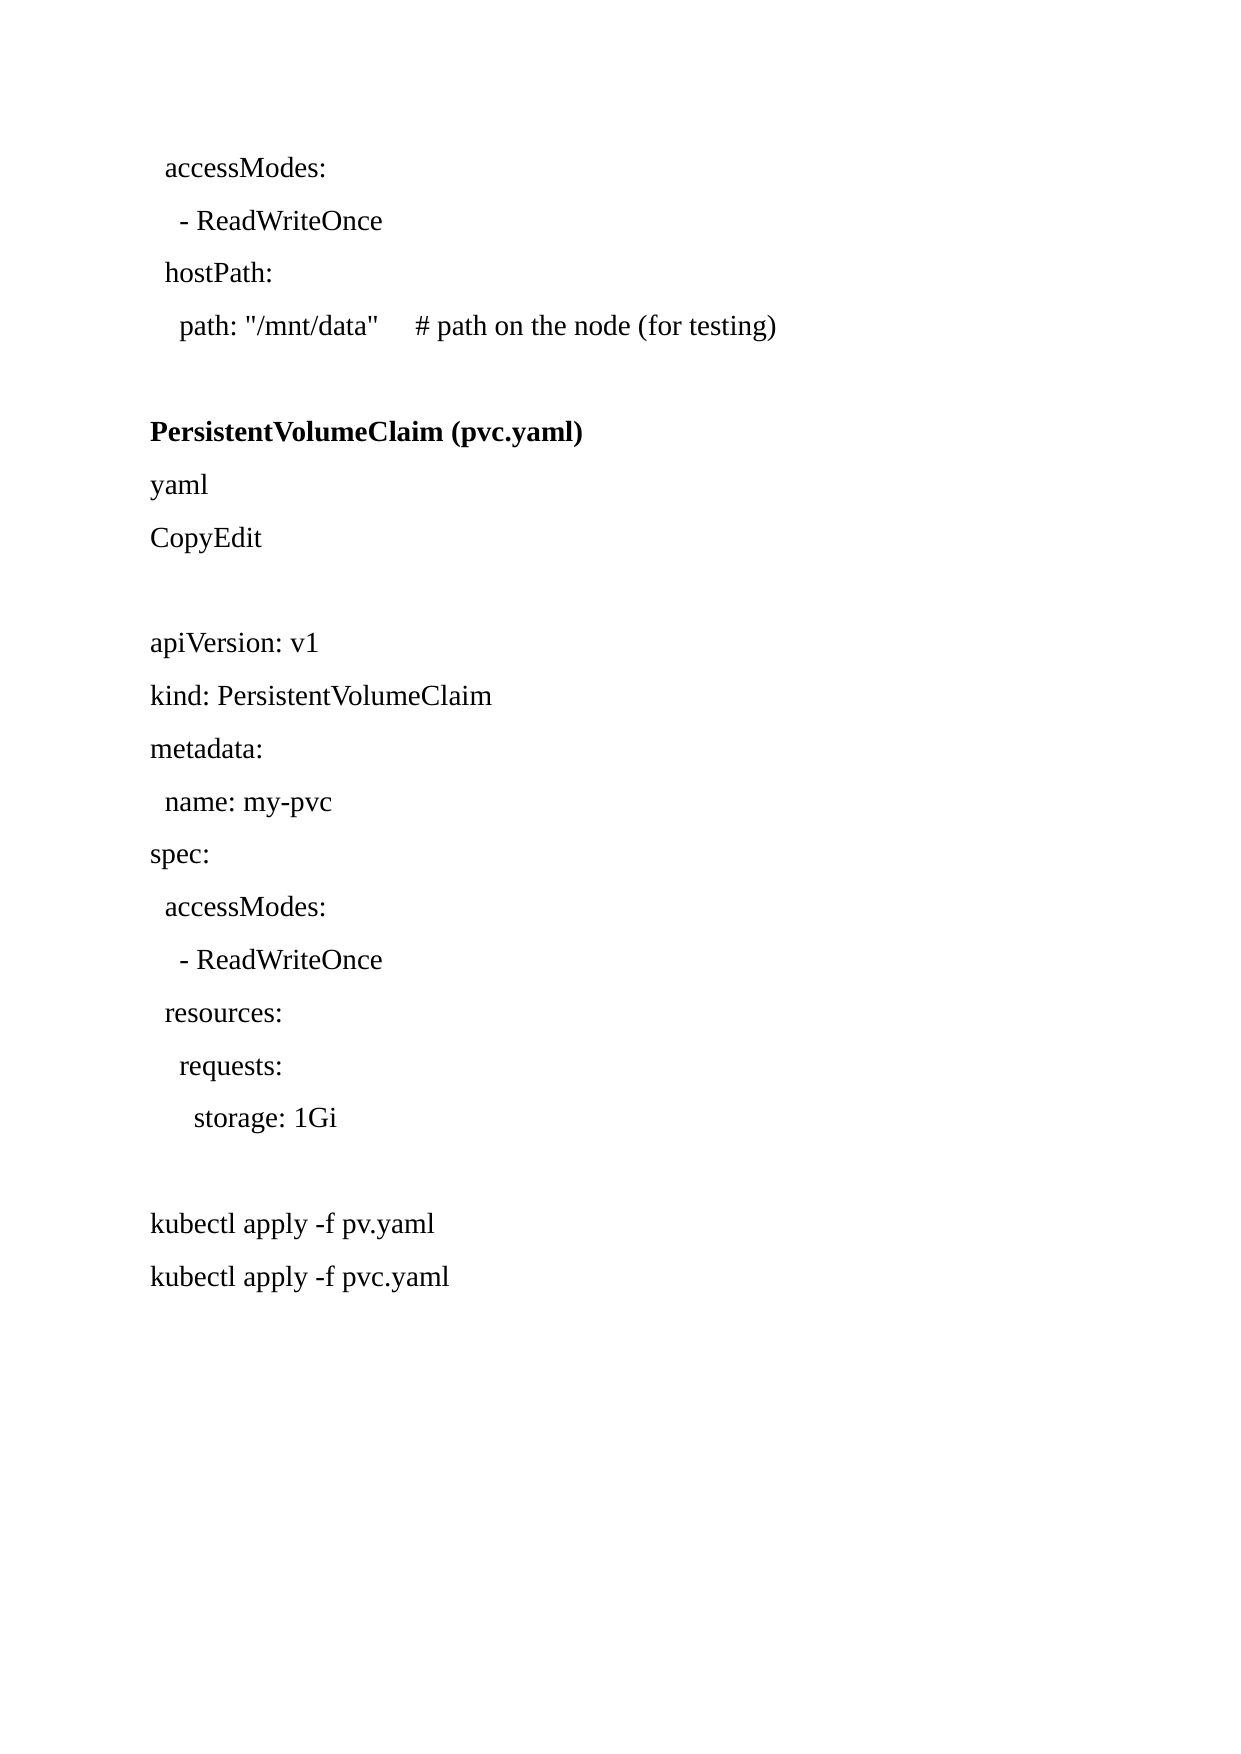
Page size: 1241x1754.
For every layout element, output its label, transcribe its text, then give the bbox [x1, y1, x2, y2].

text metadata: [150, 731, 1090, 764]
text - ReadWriteOnce [150, 942, 1090, 976]
text accessModes: [150, 150, 1090, 183]
text apiVersion: v1 [150, 625, 1090, 659]
text kind: PersistentVolumeClaim [150, 678, 1090, 712]
text spec: [150, 837, 1090, 870]
text name: my-pvc [150, 784, 1090, 817]
text storage: 1Gi [150, 1101, 1090, 1134]
text yaml [150, 467, 1090, 500]
text kubectl apply -f pv.yaml [150, 1206, 1090, 1240]
text kubectl apply -f pvc.yaml [150, 1259, 1090, 1293]
text accessModes: [150, 889, 1090, 923]
text PersistentVolumeClaim (pvc.yaml) [150, 414, 1090, 448]
text - ReadWriteOnce [150, 203, 1090, 236]
text path: "/mnt/data" # path on the node (for testing) [150, 308, 1090, 342]
text requests: [150, 1048, 1090, 1081]
text CopyEdit [150, 520, 1090, 553]
text hostPath: [150, 256, 1090, 289]
text resources: [150, 995, 1090, 1028]
